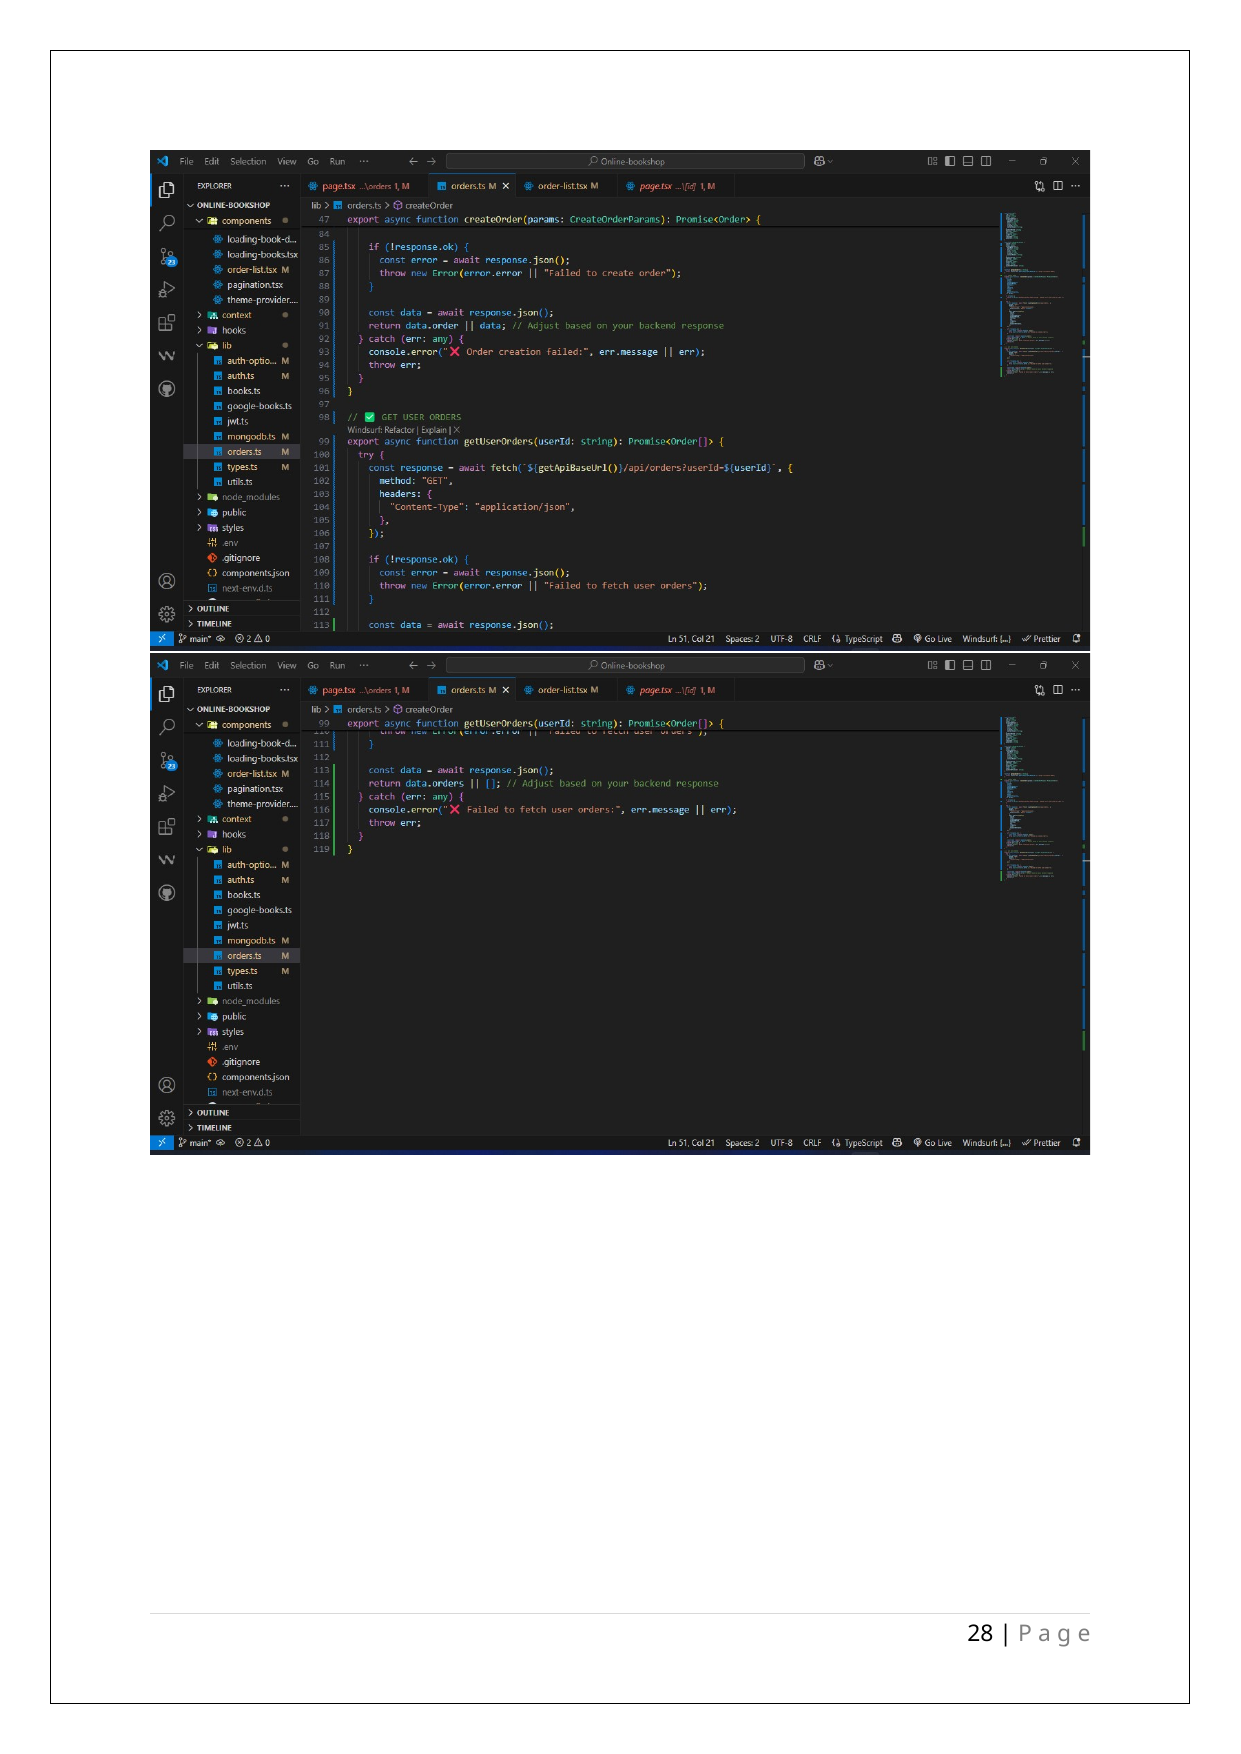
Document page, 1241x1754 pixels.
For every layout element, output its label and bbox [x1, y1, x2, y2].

picture [150, 653, 1091, 1155]
picture [150, 150, 1091, 651]
